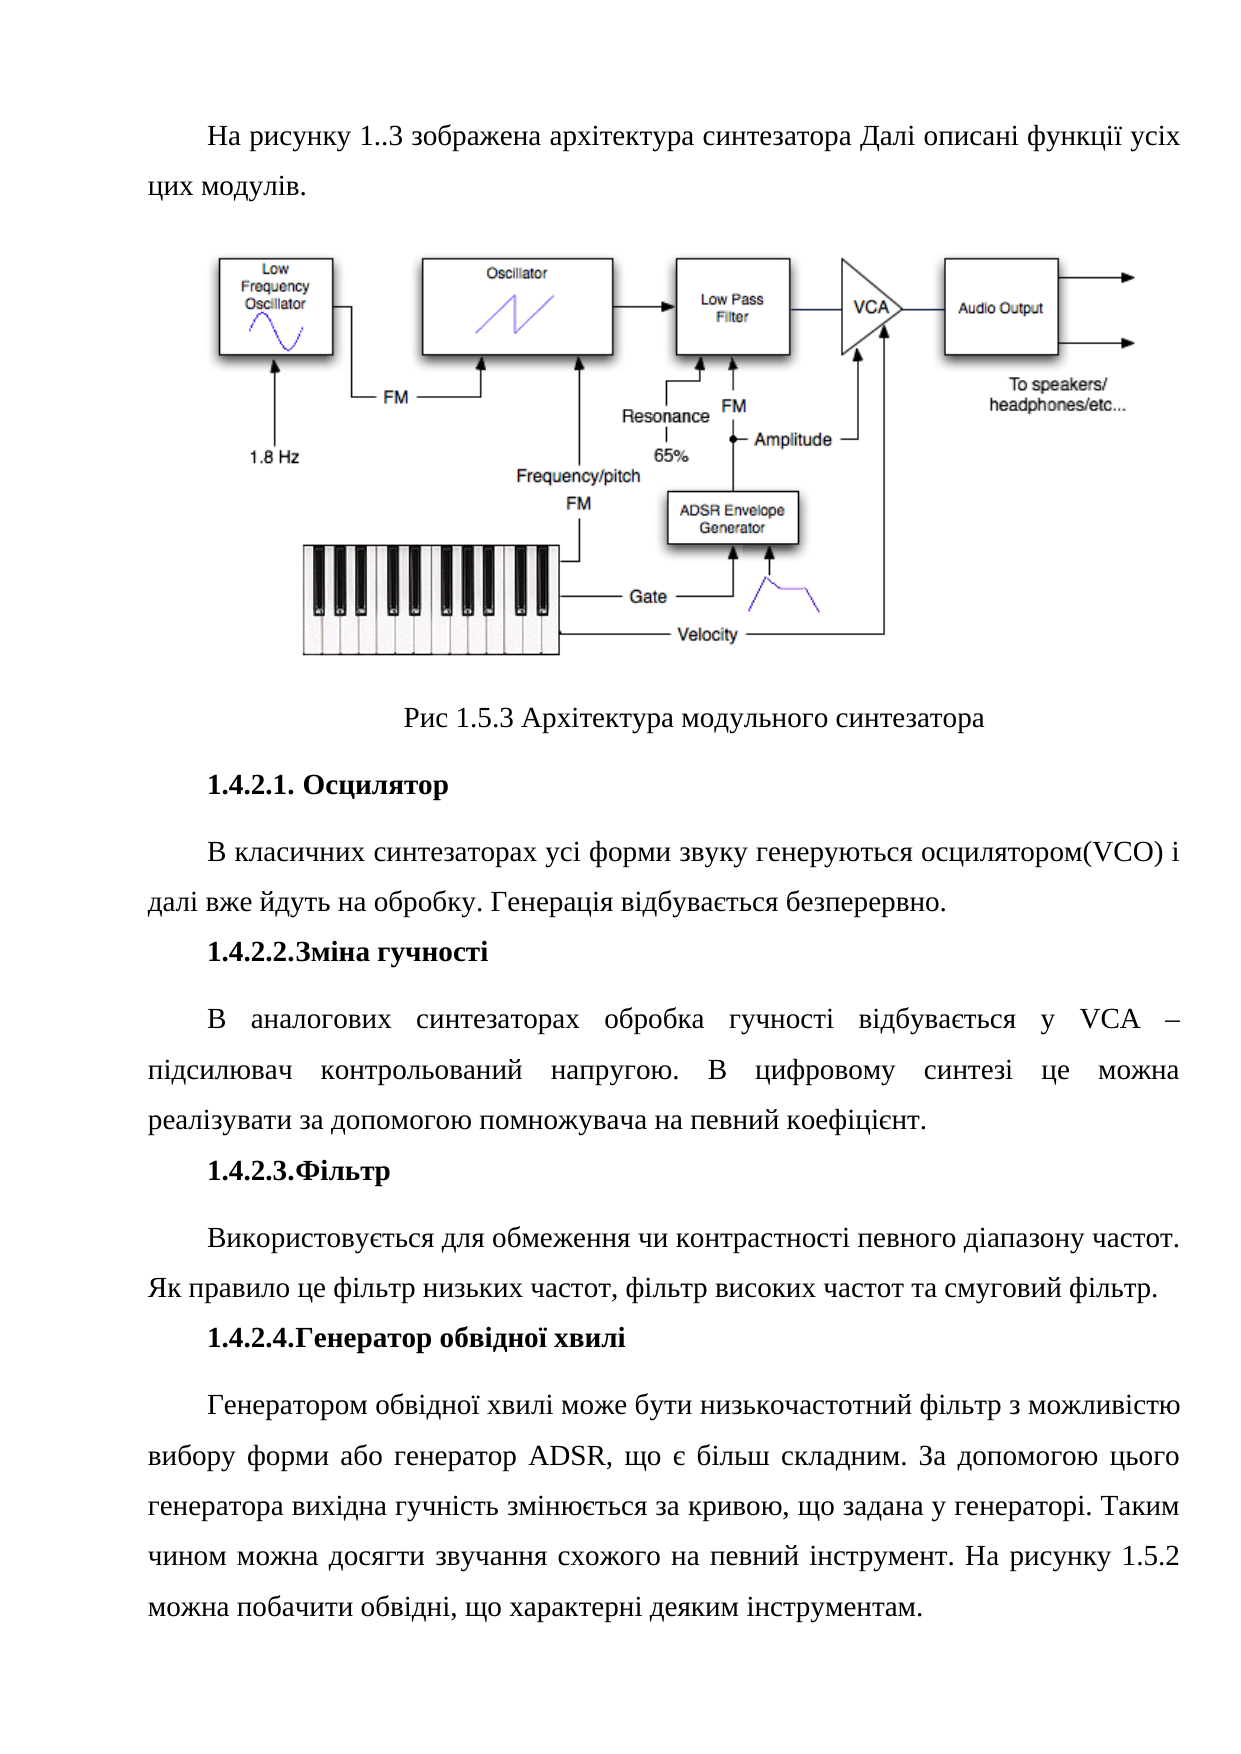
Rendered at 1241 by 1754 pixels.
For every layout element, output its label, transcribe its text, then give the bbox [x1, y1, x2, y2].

list Використовується для обмеження чи контрастності певного діапазону частот. Як правило це фільтр низьких частот, фільтр високих частот та смуговий фільтр. [148, 1220, 1181, 1303]
list Фільтр [148, 1153, 1181, 1186]
list В класичних синтезаторах усі форми звуку генеруються осцилятором(VCO) і далі вже йдуть на обробку. Генерація відбувається безперервно. [148, 834, 1181, 918]
text На рисунку 1..3 зображена архітектура синтезатора Далі описані функції усіх цих модулів. [148, 118, 1181, 202]
list Генератор обвідної хвилі [148, 1320, 1181, 1354]
list Зміна гучності [148, 934, 1181, 968]
list В аналогових синтезаторах обробка гучності відбувається у VCA – підсилювач контрольований напругою. В цифровому синтезі це можна реалізувати за допомогою помножувача на певний коефіцієнт. [148, 1002, 1181, 1136]
text Рис 1.5.3 Архітектура модульного синтезатора [148, 700, 1181, 733]
picture [177, 235, 1152, 670]
list Осцилятор [148, 767, 1181, 800]
list Генератором обвідної хвилі може бути низькочастотний фільтр з можливістю вибору форми або генератор ADSR, що є більш складним. За допомогою цього генератора вихідна гучність змінюється за кривою, що задана у генераторі. Таким чином можна досягти звучання схожого на певний інструмент. На рисунку 1.5.2 можна побачити обвідні, що характерні деяким інструментам. [148, 1387, 1181, 1622]
